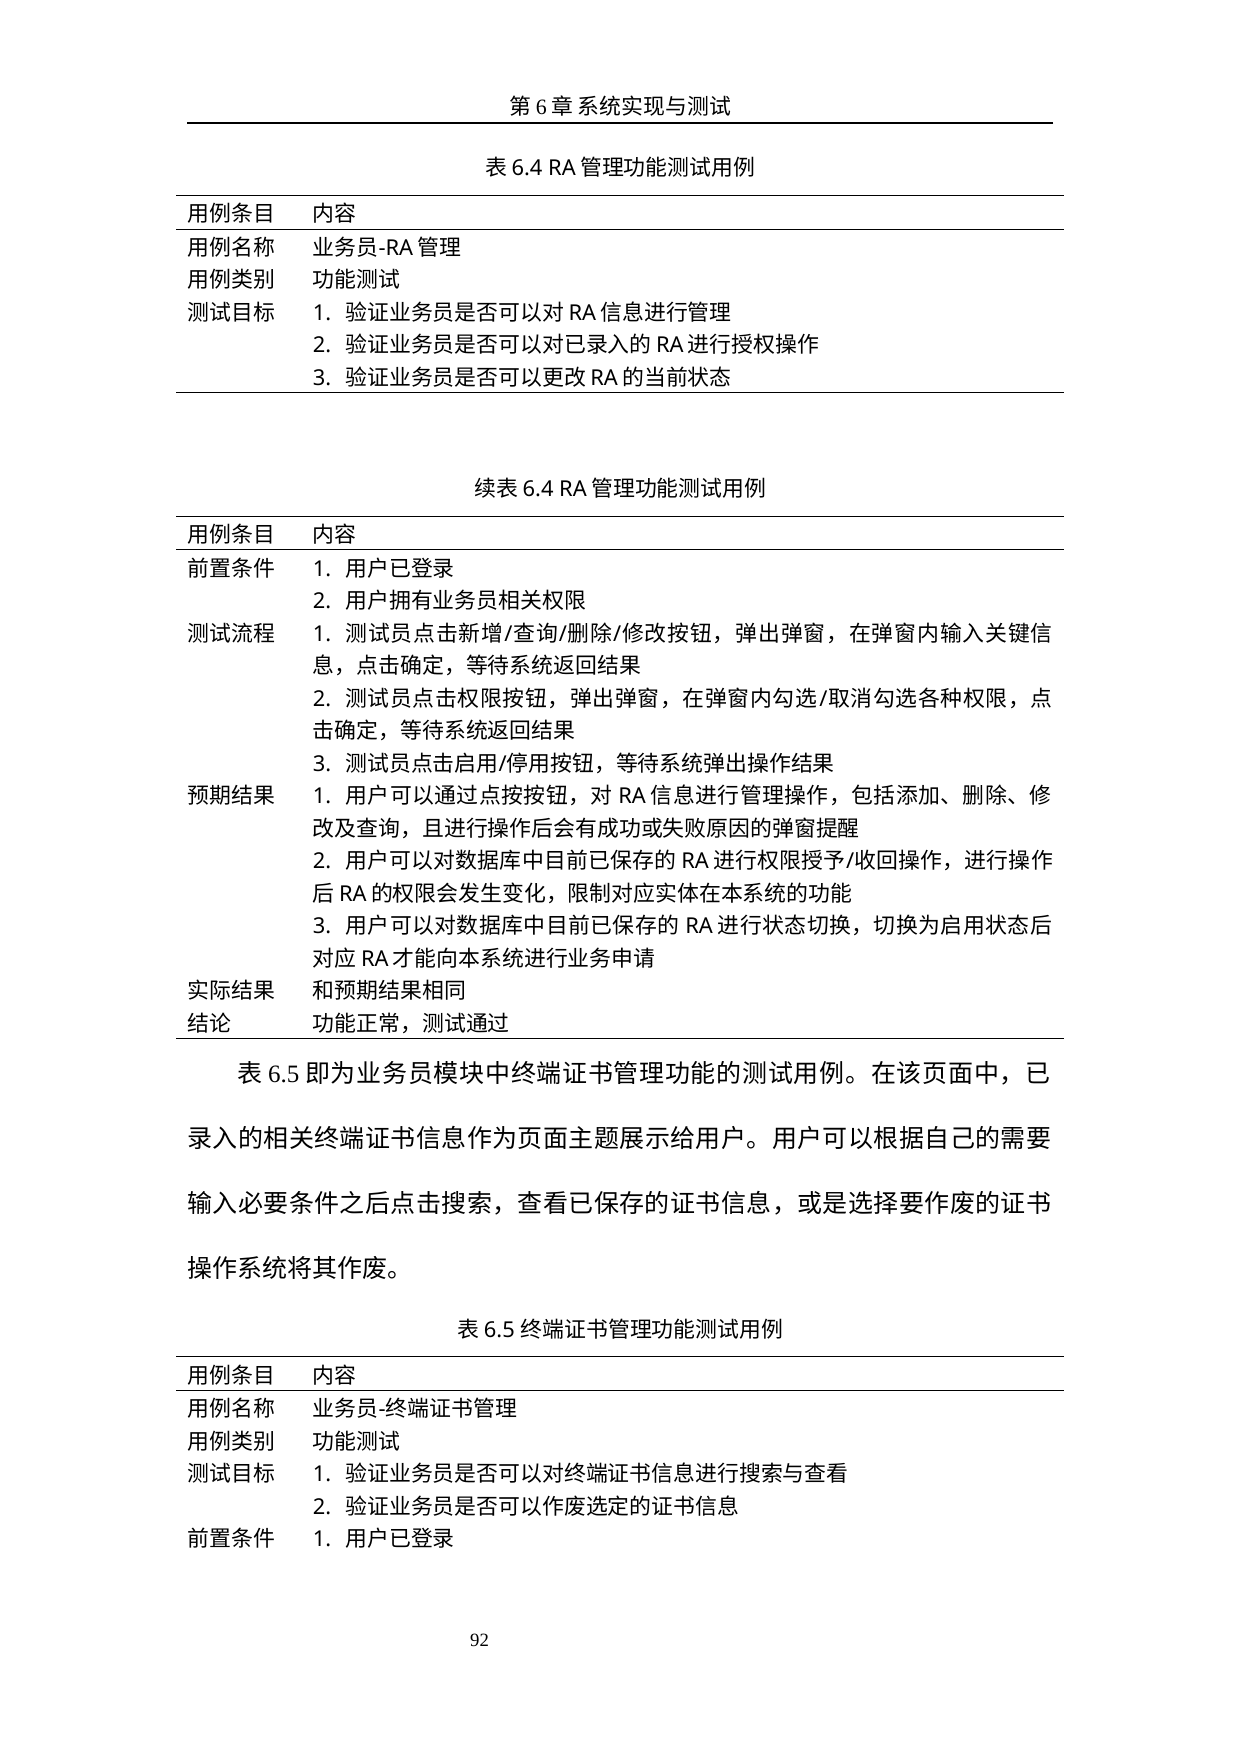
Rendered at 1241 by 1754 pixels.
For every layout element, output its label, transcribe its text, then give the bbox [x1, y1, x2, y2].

table_cell 测试流程 [176, 615, 301, 778]
table_cell 功能测试 [301, 1423, 1064, 1456]
table_cell 实际结果 [176, 973, 301, 1005]
table_cell 结论 [176, 1005, 301, 1038]
text 表6.5即为业务员模块中终端证书管理功能的测试用例。在该页面中，已录入的相关终端证书信息作为页面主题展示给用户。用户可以根据自己的需要输入必要条件之后点击搜索，查看已保存的证书信息，或是选择要作废的证书，操作系统将其作废。 [187, 1039, 1053, 1299]
table_cell 用户可以通过点按按钮，对RA信息进行管理操作，包括添加、删除、修改及查询，且进行操作后会有成功或失败原因的弹窗提醒 用户可以对数据库中目前已保存的RA进行权限授予/收回操作，进行操作后RA的权限会发生变化，限制对应实体在本系统的功能 用户可以对数据库中目前已保存的RA进行状态切换，切换为启用状态后对应RA才能向本系统进行业务申请 [301, 778, 1064, 973]
table_cell 和预期结果相同 [301, 973, 1064, 1005]
table_cell 业务员-RA管理 [301, 230, 1064, 262]
table_header 用例条目 [176, 196, 301, 228]
table_cell 功能测试 [301, 262, 1064, 294]
table_header 内容 [301, 517, 1064, 549]
table_cell 业务员-终端证书管理 [301, 1391, 1064, 1423]
text 表6.4 RA管理功能测试用例 [187, 150, 1053, 182]
table_cell 前置条件 [176, 1521, 301, 1553]
table_header 内容 [301, 196, 1064, 228]
table_cell 测试目标 [176, 1456, 301, 1521]
table_cell 预期结果 [176, 778, 301, 973]
table_cell 用例类别 [176, 1423, 301, 1456]
table_header 用例条目 [176, 1357, 301, 1390]
table_cell 功能正常，测试通过 [301, 1005, 1064, 1038]
text 表6.5 终端证书管理功能测试用例 [187, 1311, 1053, 1344]
table_cell 用户已登录 用户拥有业务员相关权限 [301, 1521, 1064, 1553]
table_header 用例条目 [176, 517, 301, 549]
table_cell 用户已登录 用户拥有业务员相关权限 [301, 550, 1064, 615]
table_cell 验证业务员是否可以对终端证书信息进行搜索与查看 验证业务员是否可以作废选定的证书信息 [301, 1456, 1064, 1521]
table_cell 用例名称 [176, 230, 301, 262]
table_cell 前置条件 [176, 550, 301, 615]
table_cell 用例名称 [176, 1391, 301, 1423]
text 续表6.4 RA管理功能测试用例 [187, 471, 1053, 503]
table_cell 用例类别 [176, 262, 301, 294]
table_header 内容 [301, 1357, 1064, 1390]
table_cell 验证业务员是否可以对RA信息进行管理 验证业务员是否可以对已录入的RA进行授权操作 验证业务员是否可以更改RA的当前状态 [301, 295, 1064, 392]
table_cell 测试目标 [176, 295, 301, 392]
table_cell 测试员点击新增/查询/删除/修改按钮，弹出弹窗，在弹窗内输入关键信息，点击确定，等待系统返回结果 测试员点击权限按钮，弹出弹窗，在弹窗内勾选/取消勾选各种权限，点击确定，等待系统返回结果 测试员点击启用/停用按钮，等待系统弹出操作结果 [301, 615, 1064, 778]
